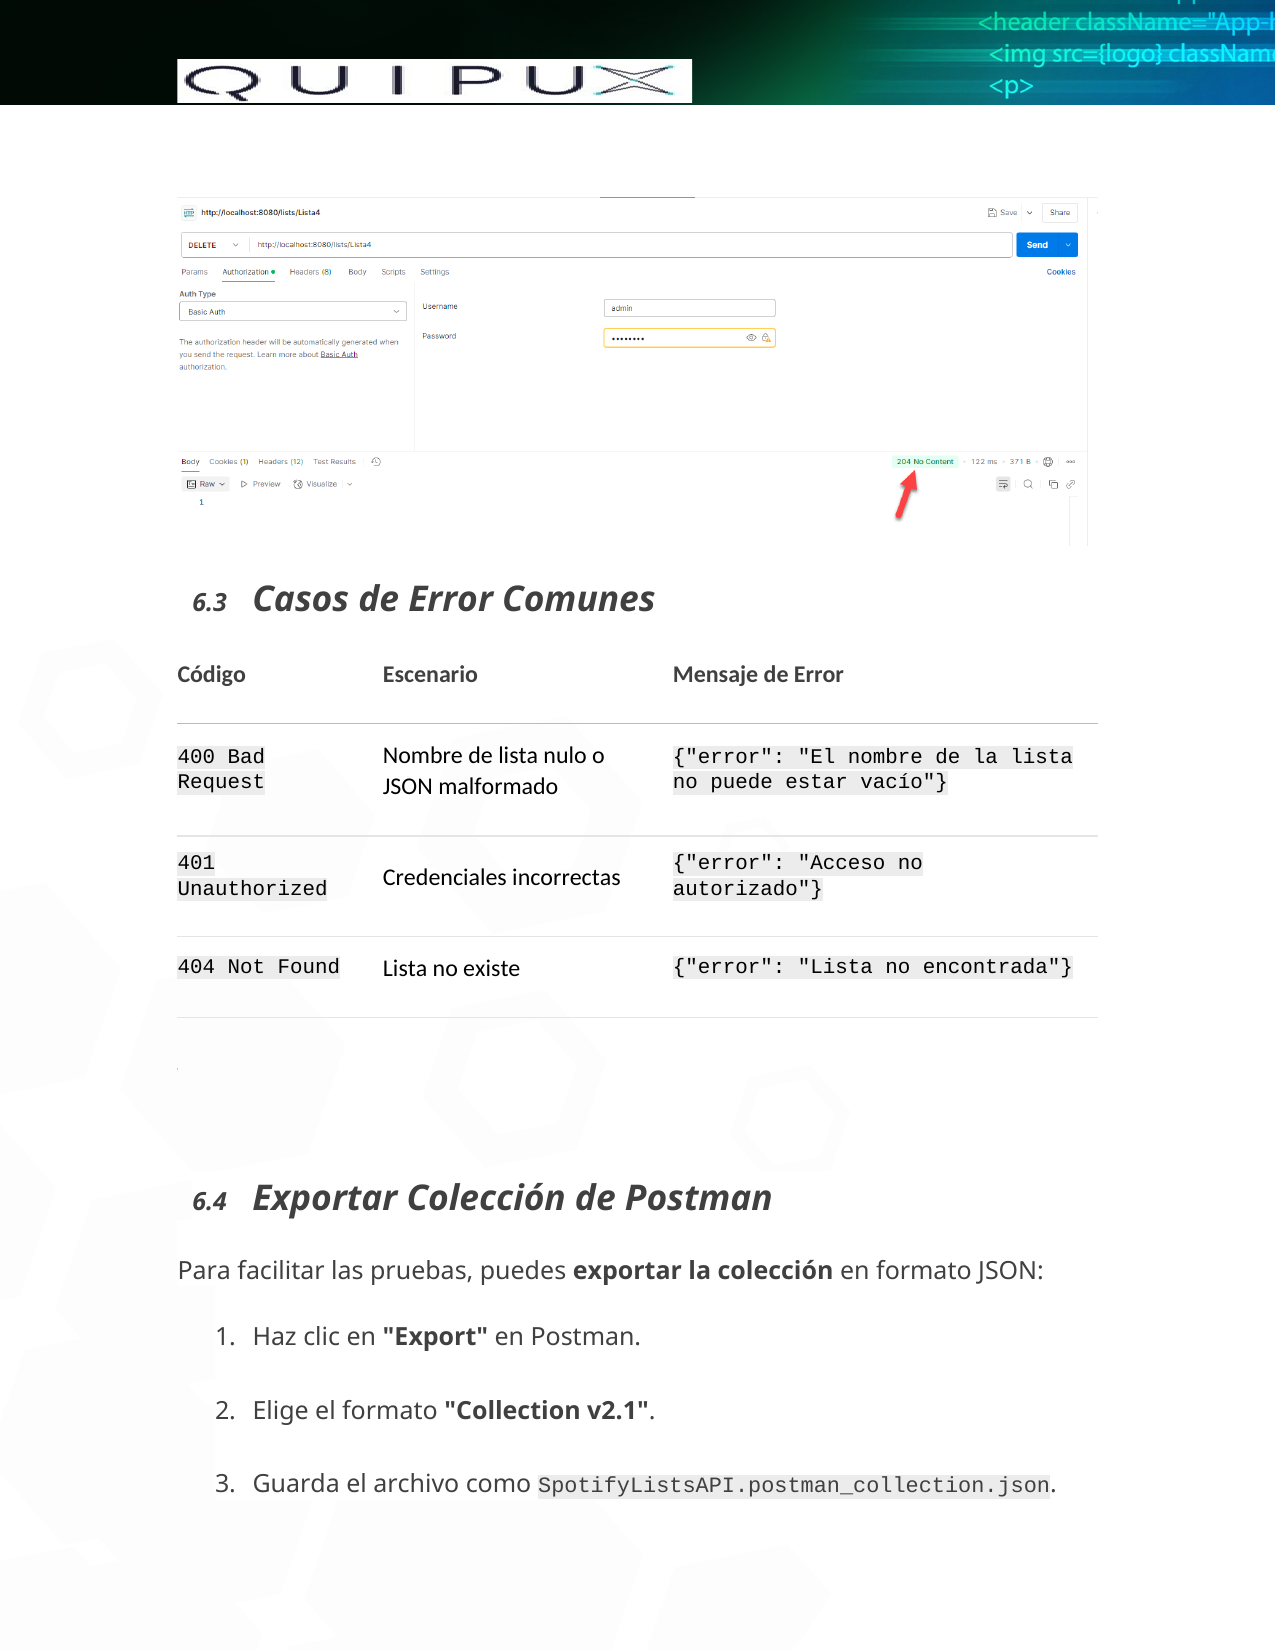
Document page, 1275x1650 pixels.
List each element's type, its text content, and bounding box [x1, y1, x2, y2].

list Guarda el archivo como SpotifyListsAPI.postman_collection.json. [215, 1456, 1098, 1500]
table_header Escenario [367, 643, 657, 723]
table_cell Credenciales incorrectas [367, 837, 657, 936]
table_cell 400 Bad Request [177, 724, 367, 835]
table_cell 401 Unauthorized [177, 837, 367, 936]
table_header Código [177, 643, 367, 723]
table_cell Lista no existe [367, 937, 657, 1017]
subtitle Exportar Colección de Postman [192, 1172, 1098, 1220]
table_cell {"error": "El nombre de la lista no puede estar vacío"} [657, 724, 1098, 835]
table_header Mensaje de Error [657, 643, 1098, 723]
table_cell Nombre de lista nulo o JSON malformado [367, 724, 657, 835]
picture [177, 59, 693, 103]
list Haz clic en "Export" en Postman. [215, 1308, 1098, 1352]
text Para facilitar las pruebas, puedes exportar la colección en formato JSON: [177, 1242, 1098, 1286]
list Elige el formato "Collection v2.1". [215, 1382, 1098, 1426]
table_cell {"error": "Acceso no autorizado"} [657, 837, 1098, 936]
table_cell 404 Not Found [177, 937, 367, 1017]
table_cell {"error": "Lista no encontrada"} [657, 937, 1098, 1017]
subtitle Casos de Error Comunes [192, 574, 1098, 622]
picture [177, 197, 1098, 546]
